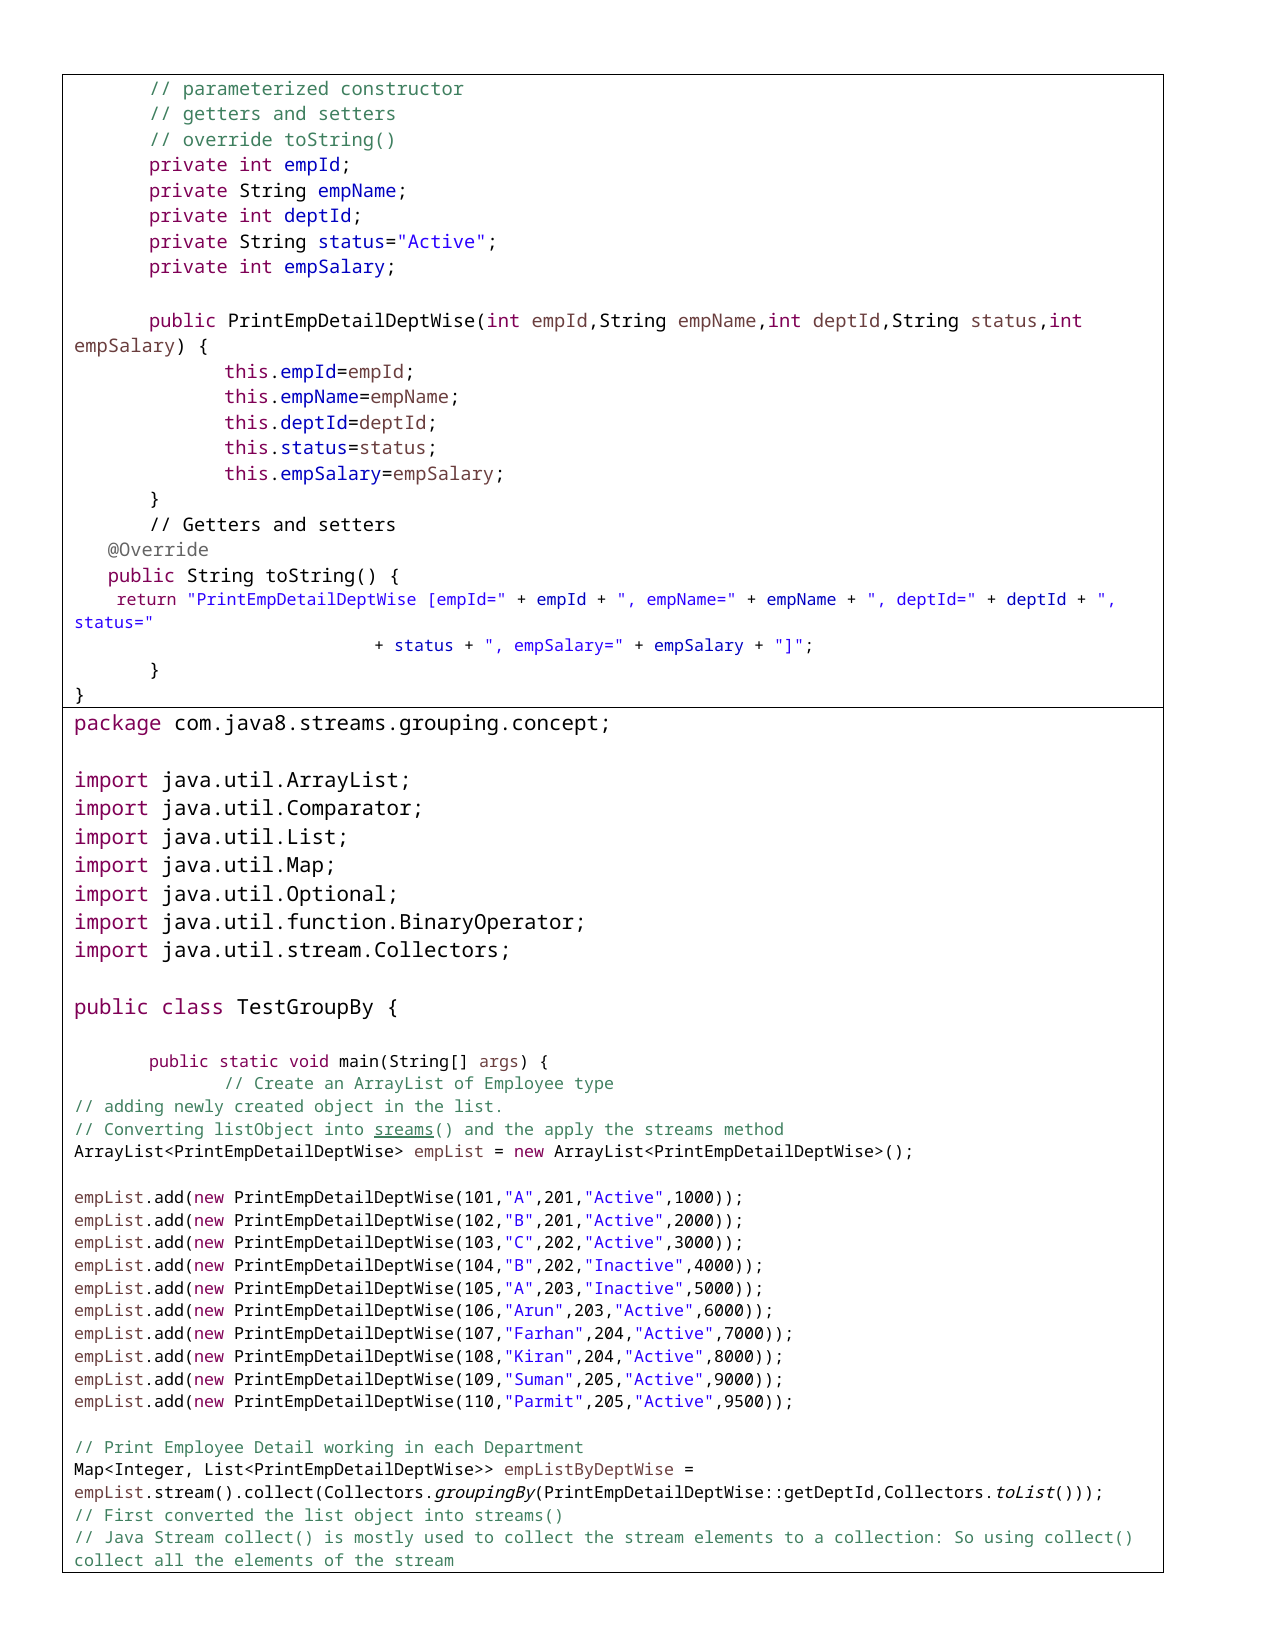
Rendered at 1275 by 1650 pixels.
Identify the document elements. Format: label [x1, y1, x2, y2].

table_cell [63, 708, 1163, 1572]
table_header [63, 75, 1163, 707]
